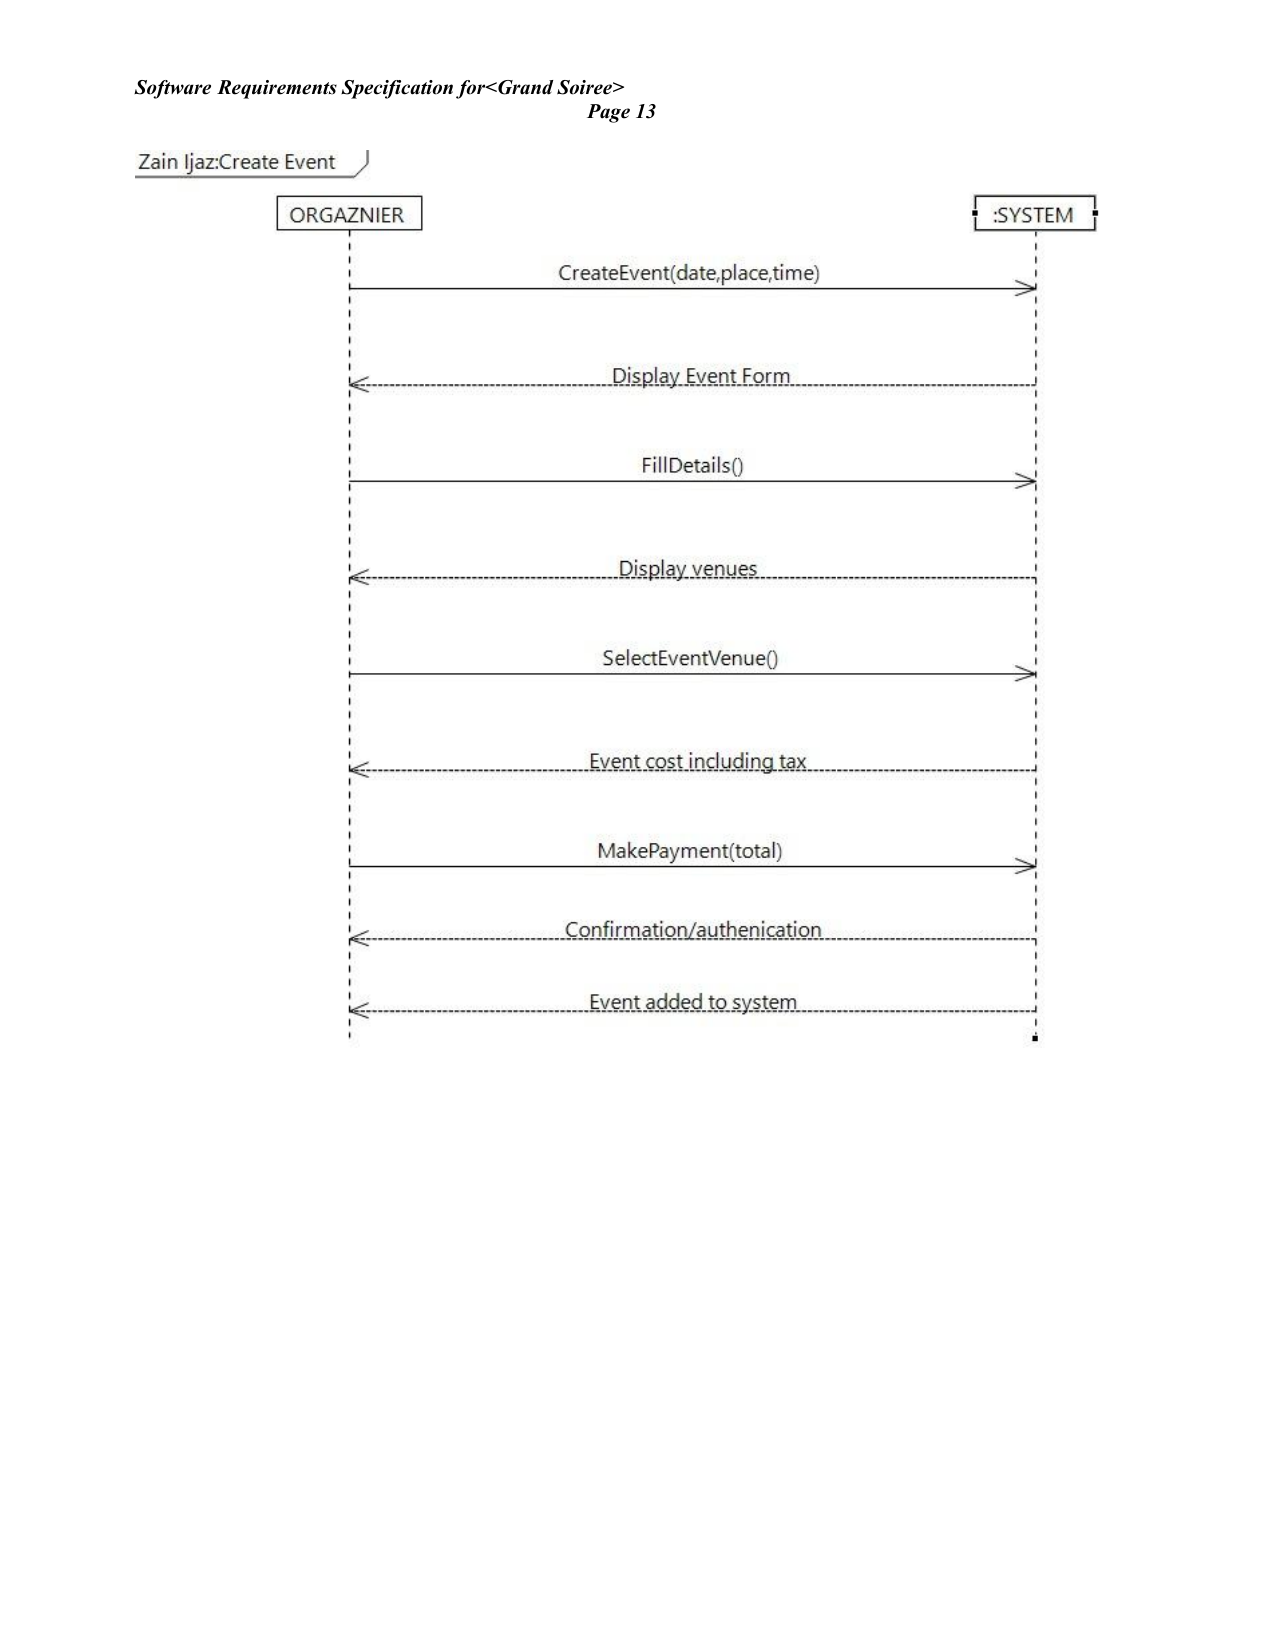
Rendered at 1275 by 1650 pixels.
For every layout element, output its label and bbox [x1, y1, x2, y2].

picture [135, 150, 1140, 1048]
